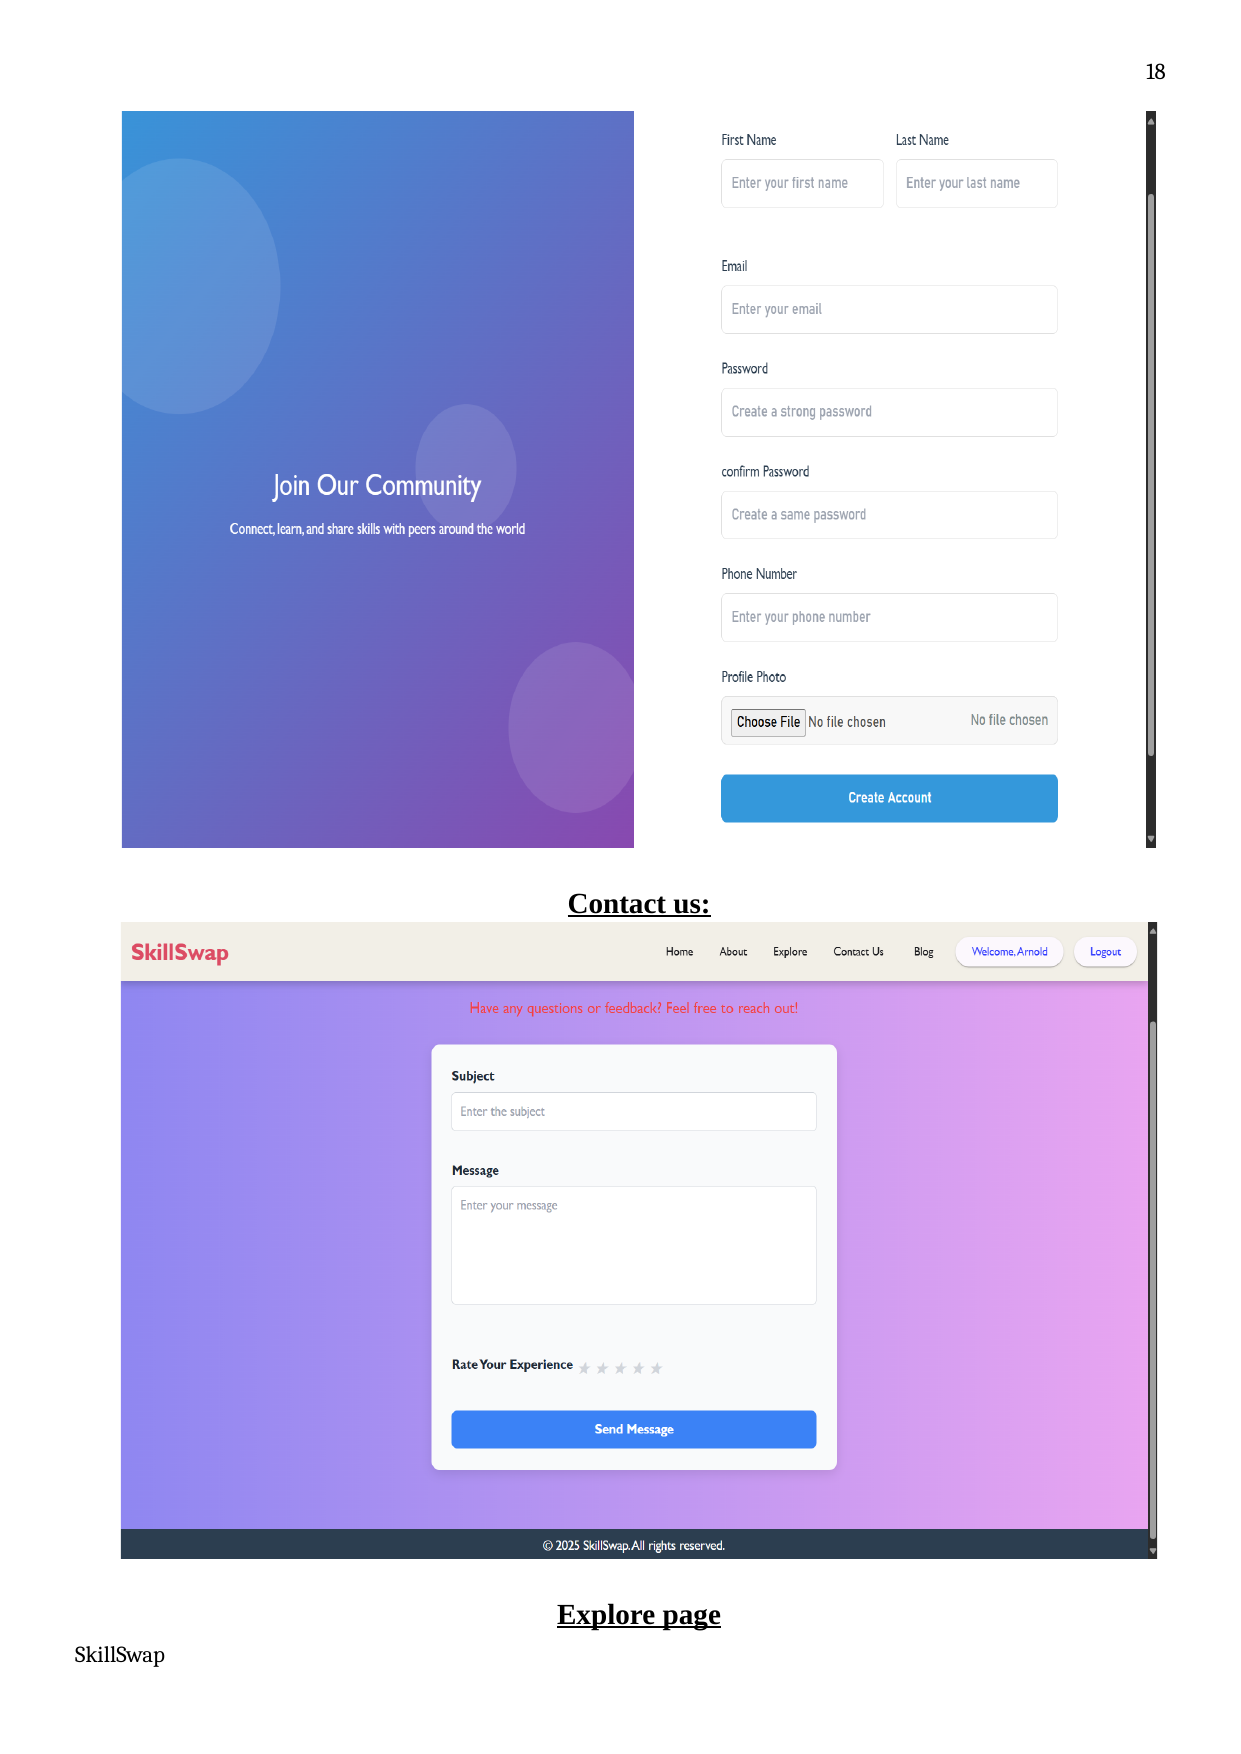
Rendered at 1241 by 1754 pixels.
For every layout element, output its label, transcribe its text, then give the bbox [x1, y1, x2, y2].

picture [121, 111, 1156, 848]
list Contact us: [112, 886, 1165, 920]
picture [120, 922, 1158, 1559]
list Explore page [112, 1597, 1165, 1630]
